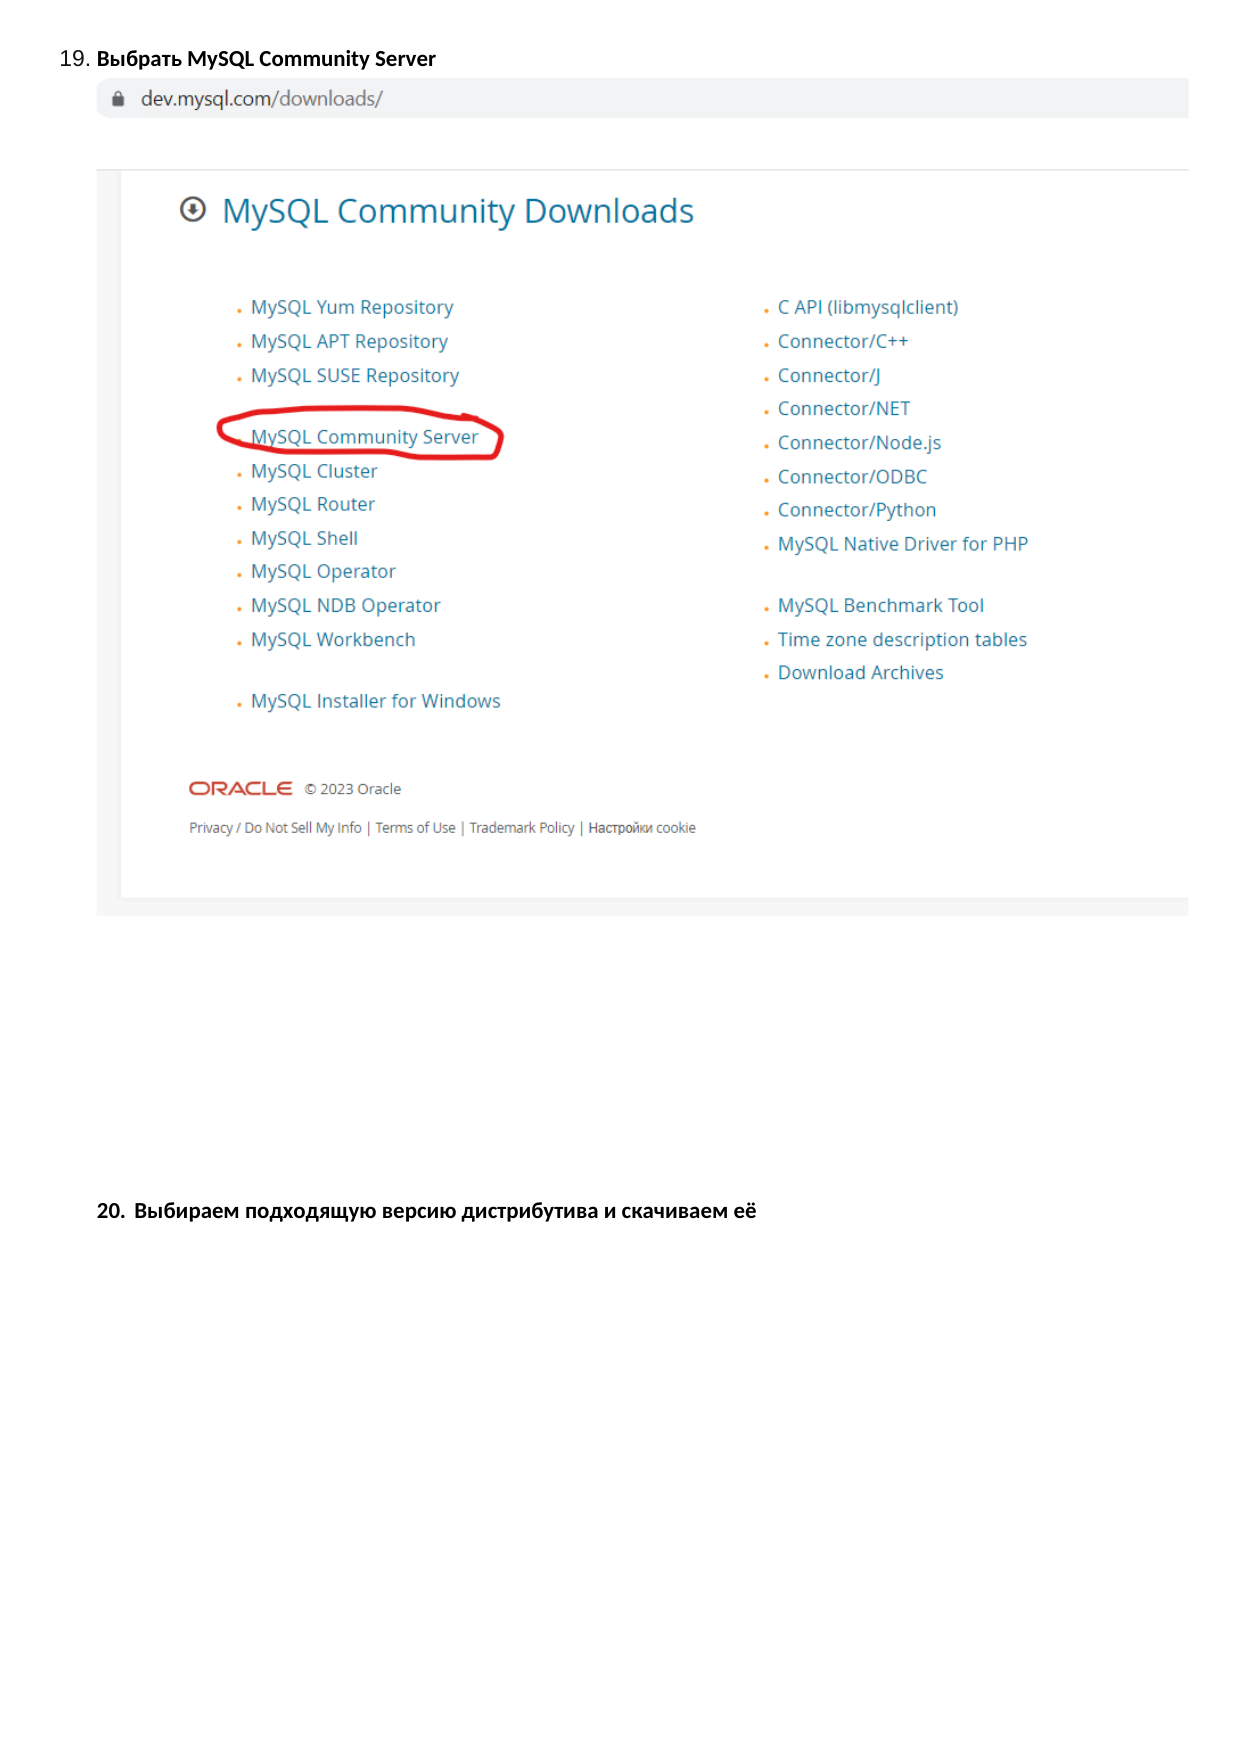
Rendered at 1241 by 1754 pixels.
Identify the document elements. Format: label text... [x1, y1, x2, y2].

list Выбираем подходящую версию дистрибутива и скачиваем её [97, 1196, 1152, 1224]
picture [96, 76, 1189, 916]
